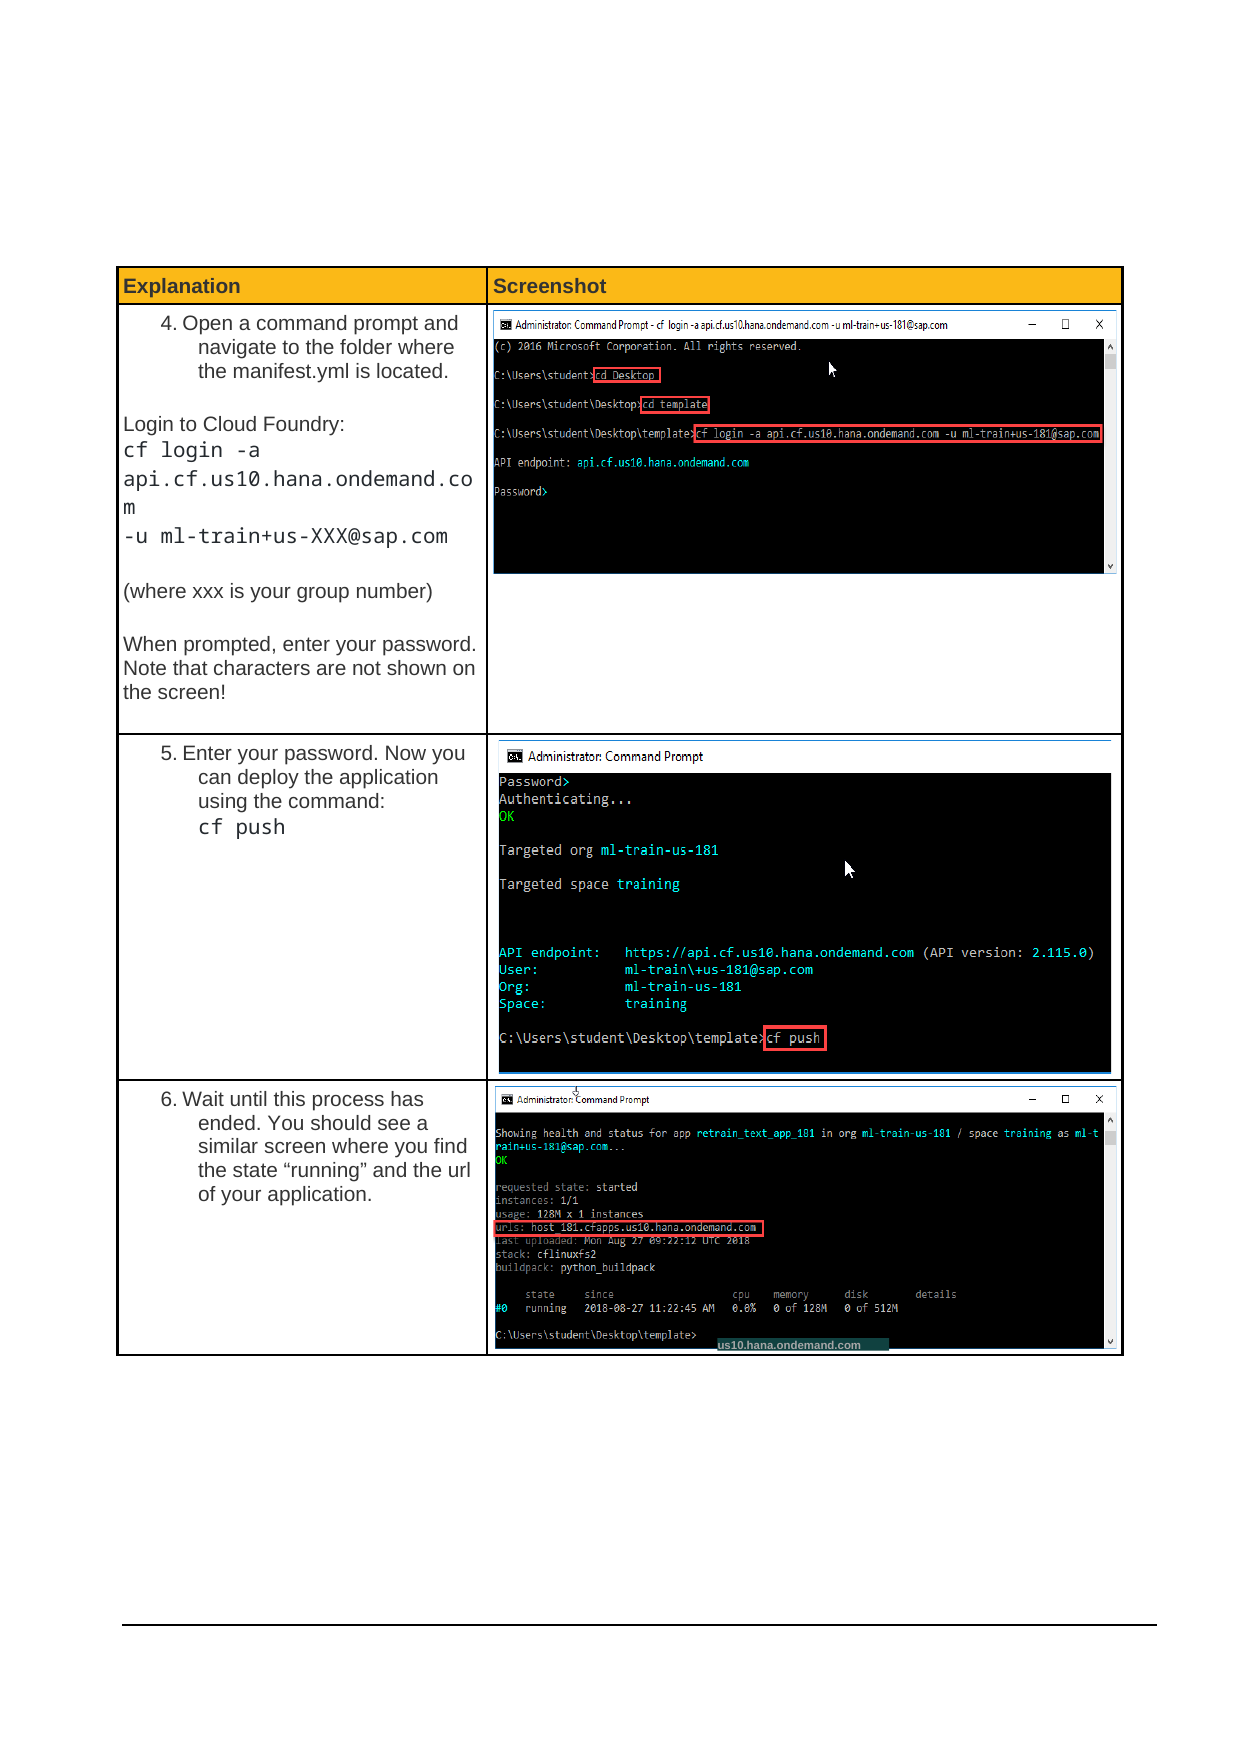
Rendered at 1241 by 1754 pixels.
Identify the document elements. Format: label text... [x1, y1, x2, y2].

table_header Explanation [119, 268, 486, 303]
picture [498, 740, 1112, 1074]
table_cell Wait until this process has ended. You should see a similar screen where you find the state “running” and the url of your application. [119, 1081, 486, 1354]
table_cell [488, 1081, 1121, 1354]
table_cell Enter your password. Now you can deploy the application using the command: cf push [119, 735, 486, 1079]
picture [493, 1086, 1117, 1349]
table_header Screenshot [488, 268, 1121, 303]
table_cell Open a command prompt and navigate to the folder where the manifest.yml is located. Login to Cloud Foundry: cf login -a api.cf.us10.hana.ondemand.com -u ml-train+us-XXX@sap.com (where xxx is your group number) When prompted, enter your password. Note that characters are not shown on the screen! [119, 305, 486, 733]
table_cell [488, 305, 1121, 733]
table_cell [488, 735, 1121, 1079]
picture [493, 310, 1117, 574]
